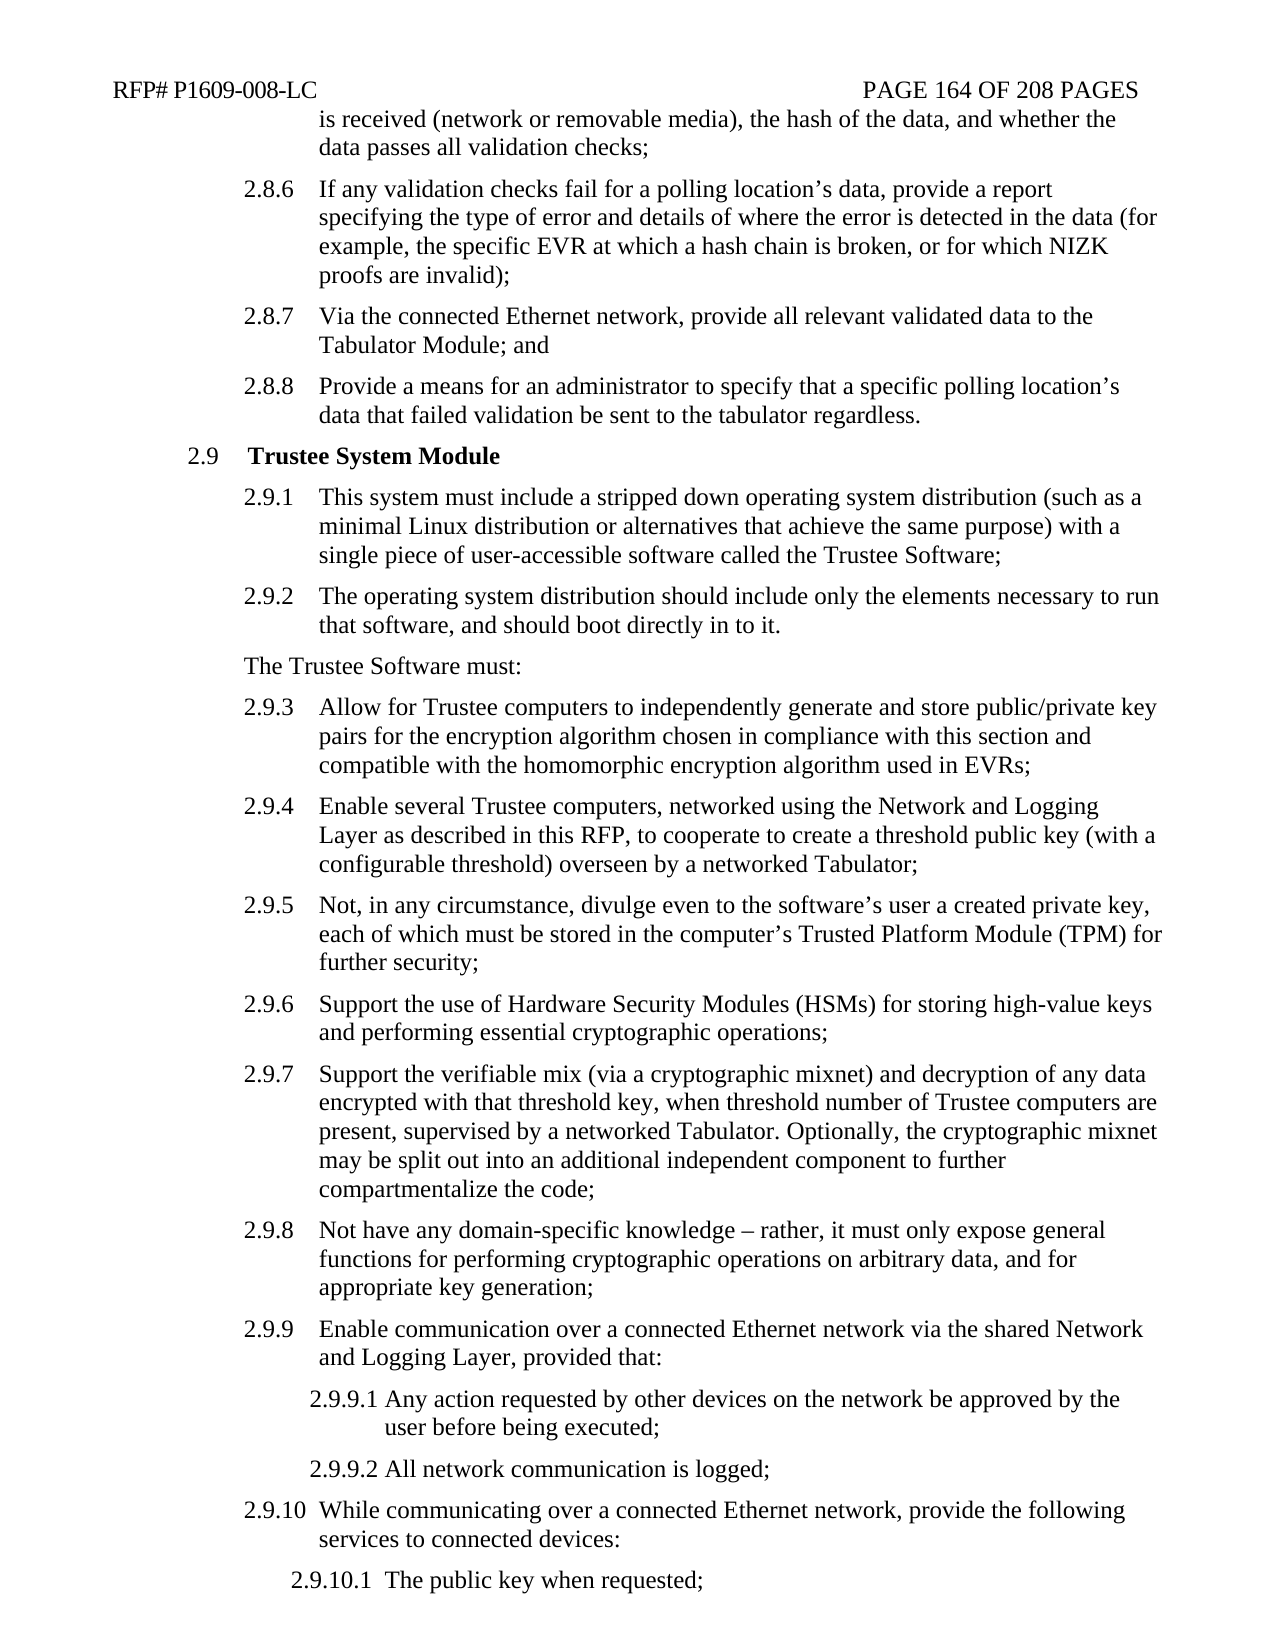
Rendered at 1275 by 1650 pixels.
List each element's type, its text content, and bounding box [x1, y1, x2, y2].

subtitle The operating system distribution should include only the elements necessary to run that software, and should boot directly in to it. [244, 581, 1162, 639]
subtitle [244, 104, 1162, 161]
subtitle Support the use of Hardware Security Modules (HSMs) for storing high-value keys and performing essential cryptographic operations; [244, 989, 1162, 1046]
subtitle Provide a means for an administrator to specify that a specific polling location’s data that failed validation be sent to the tabulator regardless. [244, 371, 1162, 429]
subtitle This system must include a stripped down operating system distribution (such as a minimal Linux distribution or alternatives that achieve the same purpose) with a single piece of user-accessible software called the Trustee Software; [244, 482, 1162, 569]
subtitle Allow for Trustee computers to independently generate and store public/private key pairs for the encryption algorithm chosen in compliance with this section and compatible with the homomorphic encryption algorithm used in EVRs; [244, 692, 1162, 779]
subtitle Enable communication over a connected Ethernet network via the shared Network and Logging Layer, provided that: [244, 1314, 1162, 1371]
subtitle If any validation checks fail for a polling location’s data, provide a report specifying the type of error and details of where the error is detected in the data (for example, the specific EVR at which a hash chain is broken, or for which NIZK proofs are invalid); [244, 174, 1162, 289]
subtitle All network communication is logged; [309, 1454, 1162, 1482]
subtitle Not have any domain-specific knowledge – rather, it must only expose general functions for performing cryptographic operations on arbitrary data, and for appropriate key generation; [244, 1215, 1162, 1301]
subtitle Support the verifiable mix (via a cryptographic mixnet) and decryption of any data encrypted with that threshold key, when threshold number of Trustee computers are present, supervised by a networked Tabulator. Optionally, the cryptographic mixnet may be split out into an additional independent component to further compartmentalize the code; [244, 1059, 1162, 1202]
subtitle Via the connected Ethernet network, provide all relevant validated data to the Tabulator Module; and [244, 301, 1162, 359]
subtitle While communicating over a connected Ethernet network, provide the following services to connected devices: [244, 1495, 1162, 1552]
subtitle Enable several Trustee computers, networked using the Network and Logging Layer as described in this RFP, to cooperate to create a threshold public key (with a configurable threshold) overseen by a networked Tabulator; [244, 791, 1162, 877]
subtitle Trustee System Module [187, 441, 1162, 470]
subtitle Any action requested by other devices on the network be approved by the user before being executed; [309, 1384, 1162, 1441]
text The Trustee Software must: [244, 651, 1162, 680]
subtitle The public key when requested; [291, 1565, 1162, 1594]
subtitle Not, in any circumstance, divulge even to the software’s user a created private key, each of which must be stored in the computer’s Trusted Platform Module (TPM) for further security; [244, 890, 1162, 976]
